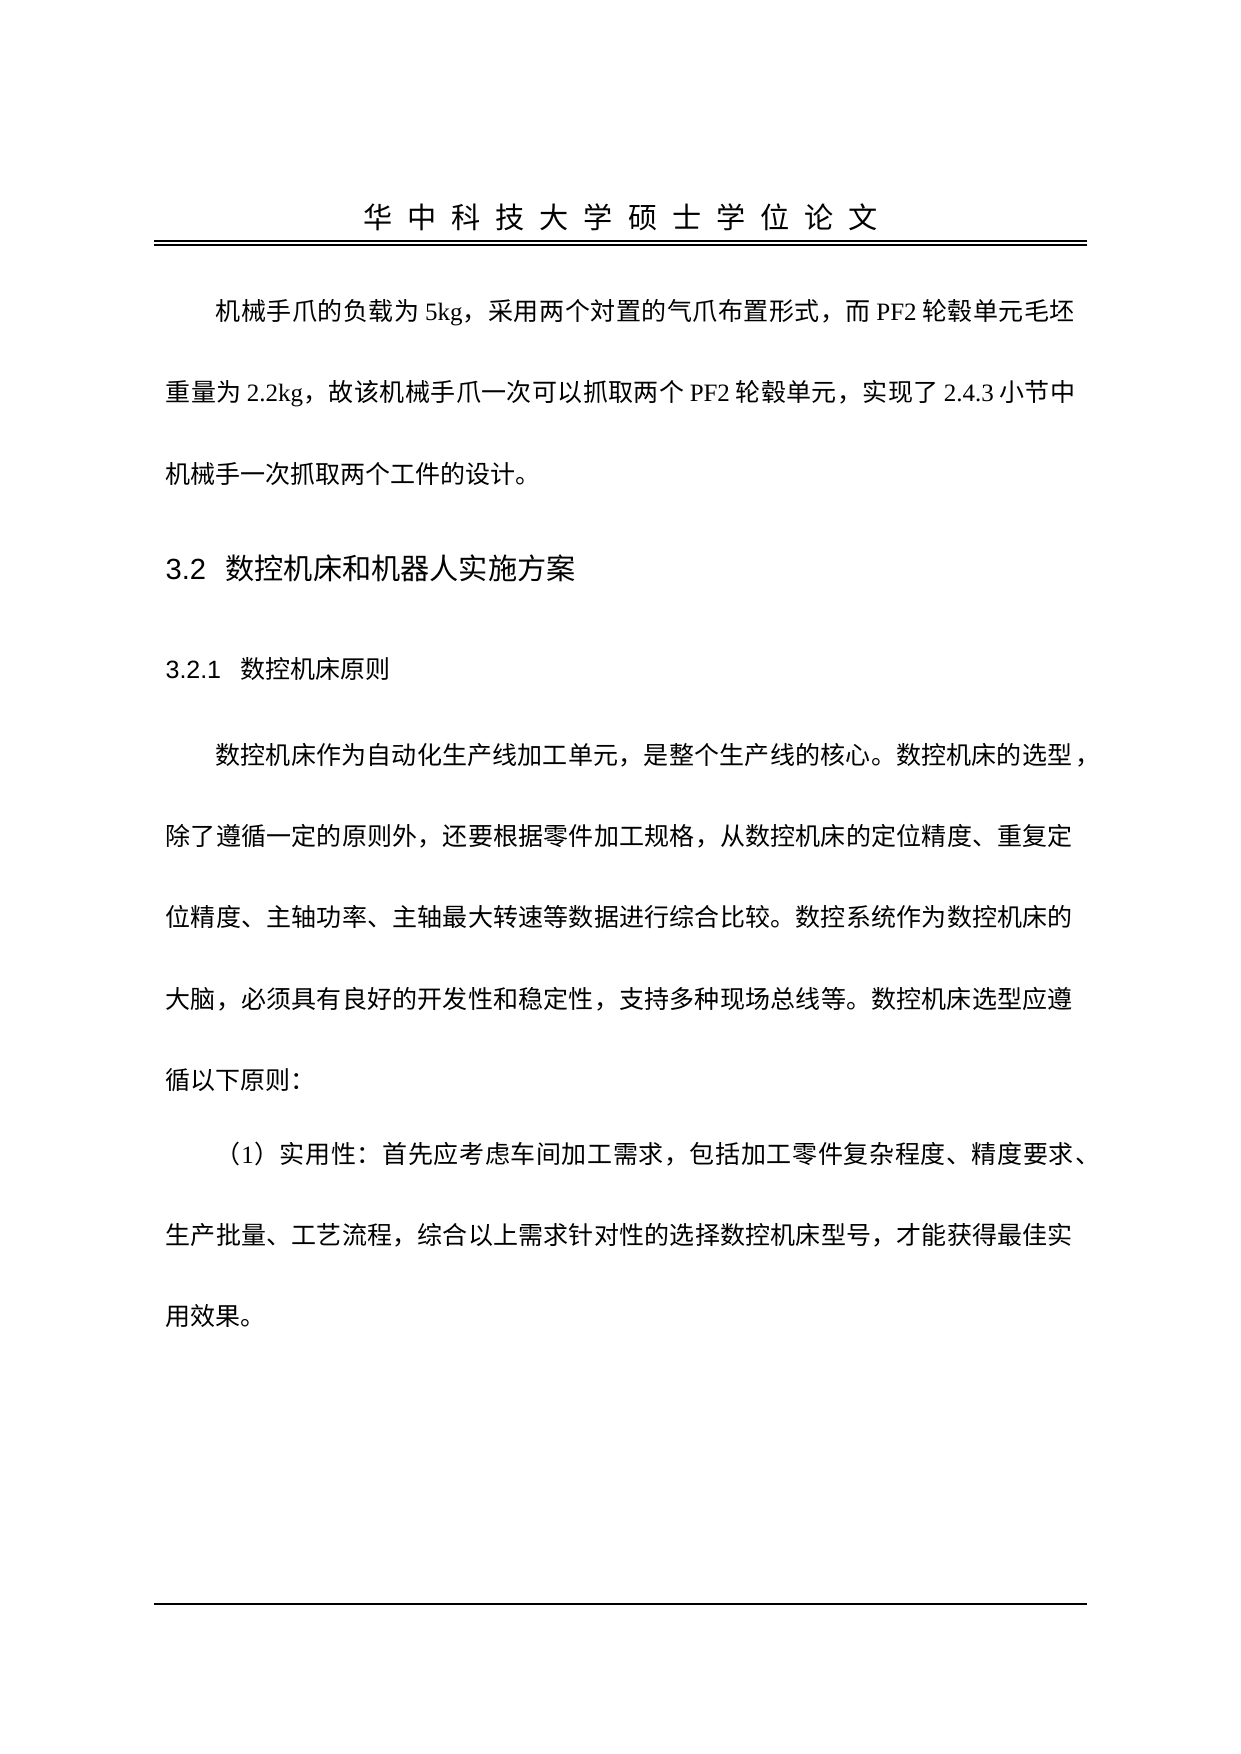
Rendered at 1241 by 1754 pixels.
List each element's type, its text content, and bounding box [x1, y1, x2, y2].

text （1）实用性：首先应考虑车间加工需求，包括加工零件复杂程度、精度要求、生产批量、工艺流程，综合以上需求针对性的选择数控机床型号，才能获得最佳实用效果。 [165, 1120, 1075, 1347]
text 数控机床作为自动化生产线加工单元，是整个生产线的核心。数控机床的选型，除了遵循一定的原则外，还要根据零件加工规格，从数控机床的定位精度、重复定位精度、主轴功率、主轴最大转速等数据进行综合比较。数控系统作为数控机床的大脑，必须具有良好的开发性和稳定性，支持多种现场总线等。数控机床选型应遵循以下原则： [165, 721, 1075, 1111]
subtitle 数控机床和机器人实施方案 [165, 534, 1075, 599]
subtitle 数控机床原则 [165, 635, 1075, 700]
text 机械手爪的负载为5kg，采用两个対置的气爪布置形式，而PF2轮毂单元毛坯重量为2.2kg，故该机械手爪一次可以抓取两个PF2轮毂单元，实现了2.4.3小节中机械手一次抓取两个工件的设计。 [165, 277, 1075, 505]
